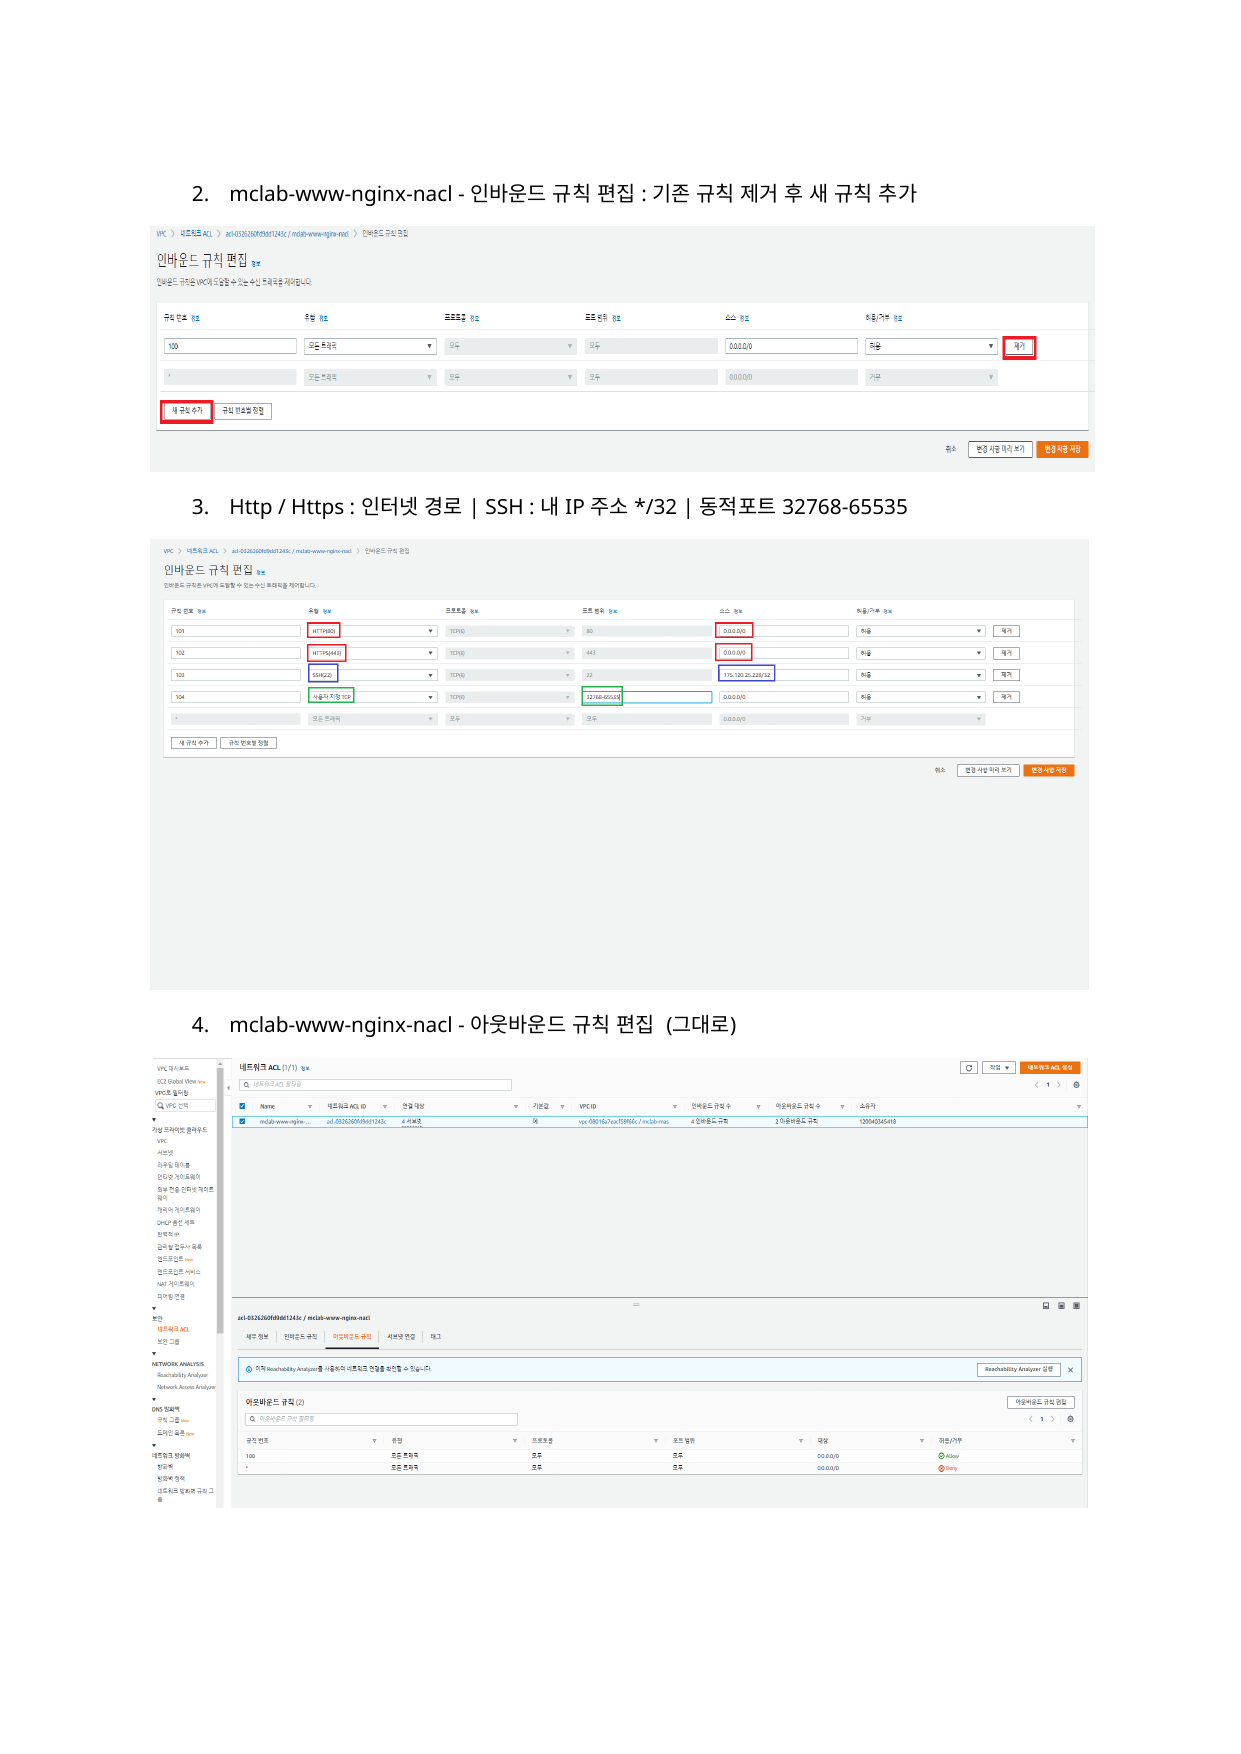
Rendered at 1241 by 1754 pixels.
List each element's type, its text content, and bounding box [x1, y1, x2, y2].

picture [150, 226, 1095, 472]
list mclab-www-nginx-nacl - 아웃바운드 규칙 편집 (그대로) [192, 1009, 1090, 1039]
list Http / Https : 인터넷 경로 | SSH : 내 IP 주소 */32 | 동적포트 32768-65535 [192, 490, 1090, 521]
picture [150, 1058, 1089, 1508]
picture [150, 539, 1089, 990]
list mclab-www-nginx-nacl - 인바운드 규칙 편집 : 기존 규칙 제거 후 새 규칙 추가 [192, 177, 1090, 207]
